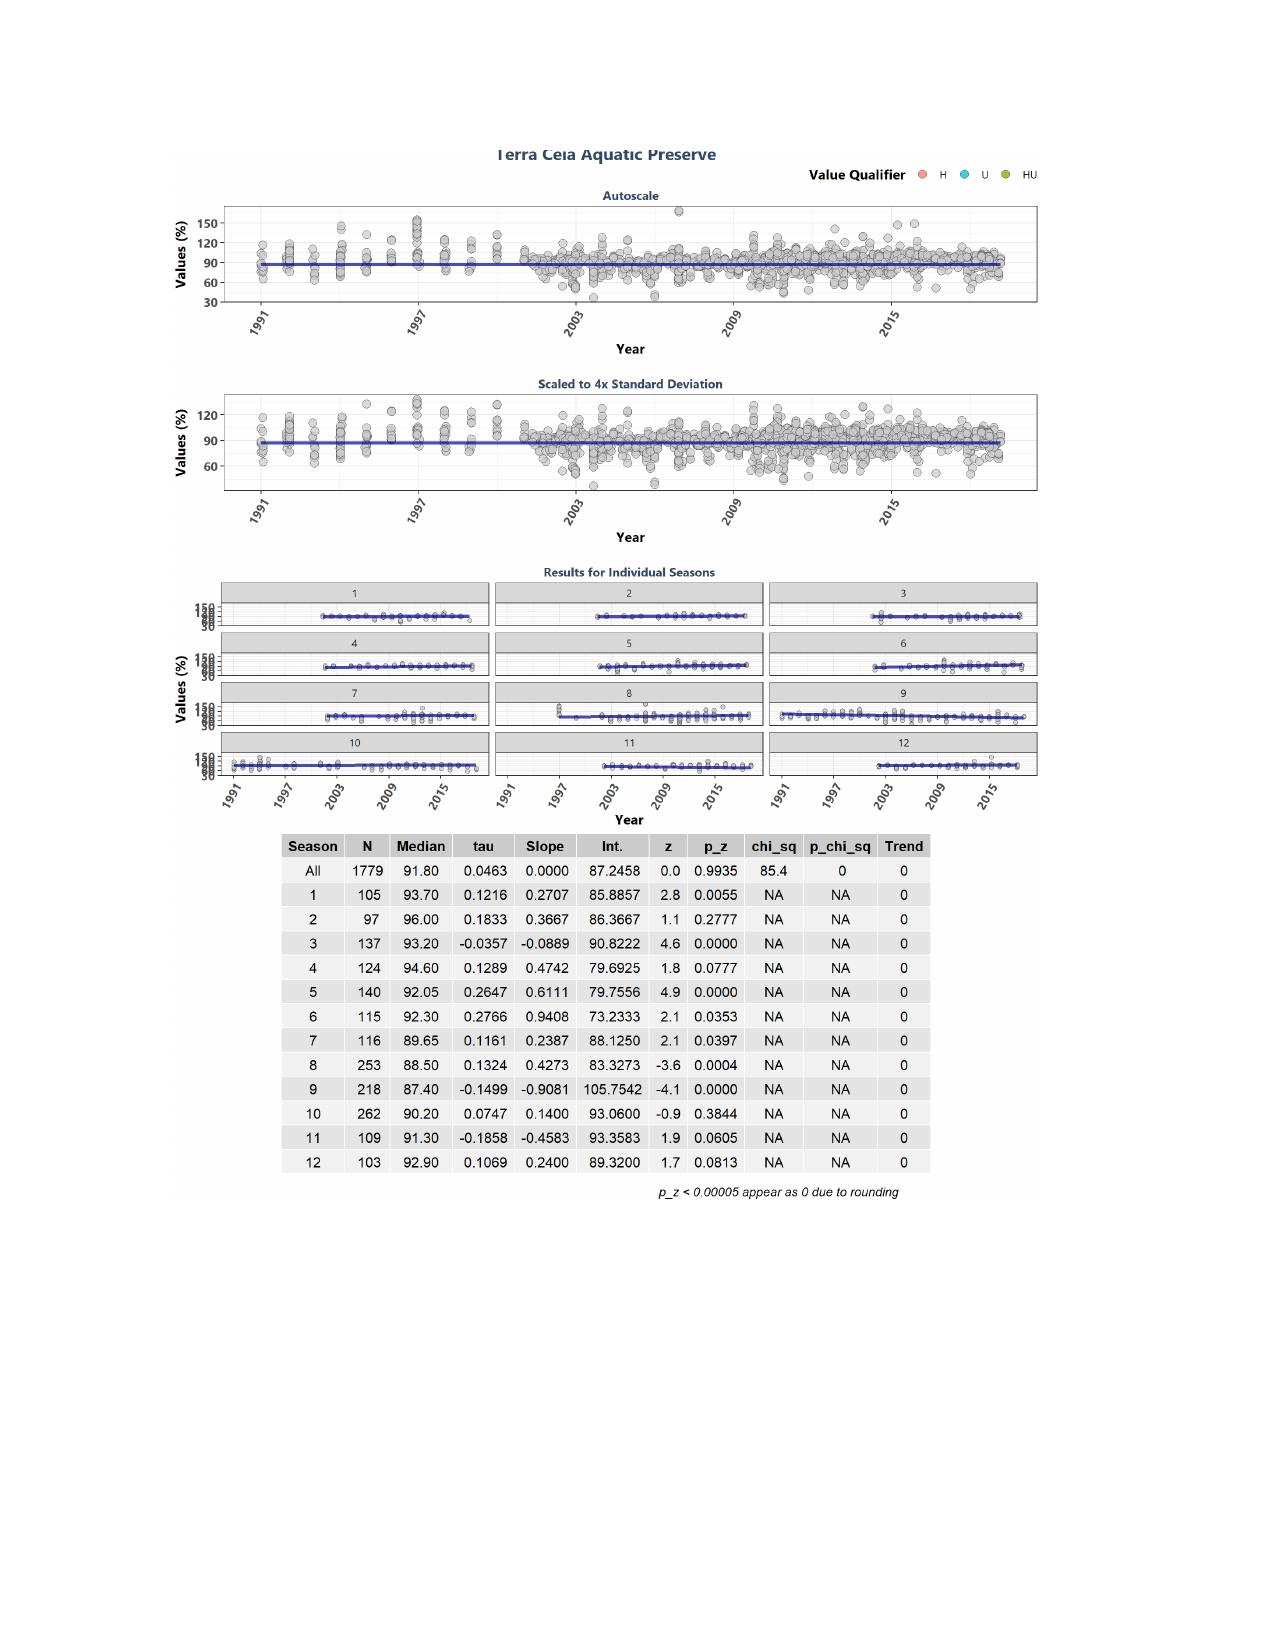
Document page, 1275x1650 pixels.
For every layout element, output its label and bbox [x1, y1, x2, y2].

picture [168, 150, 1044, 1200]
